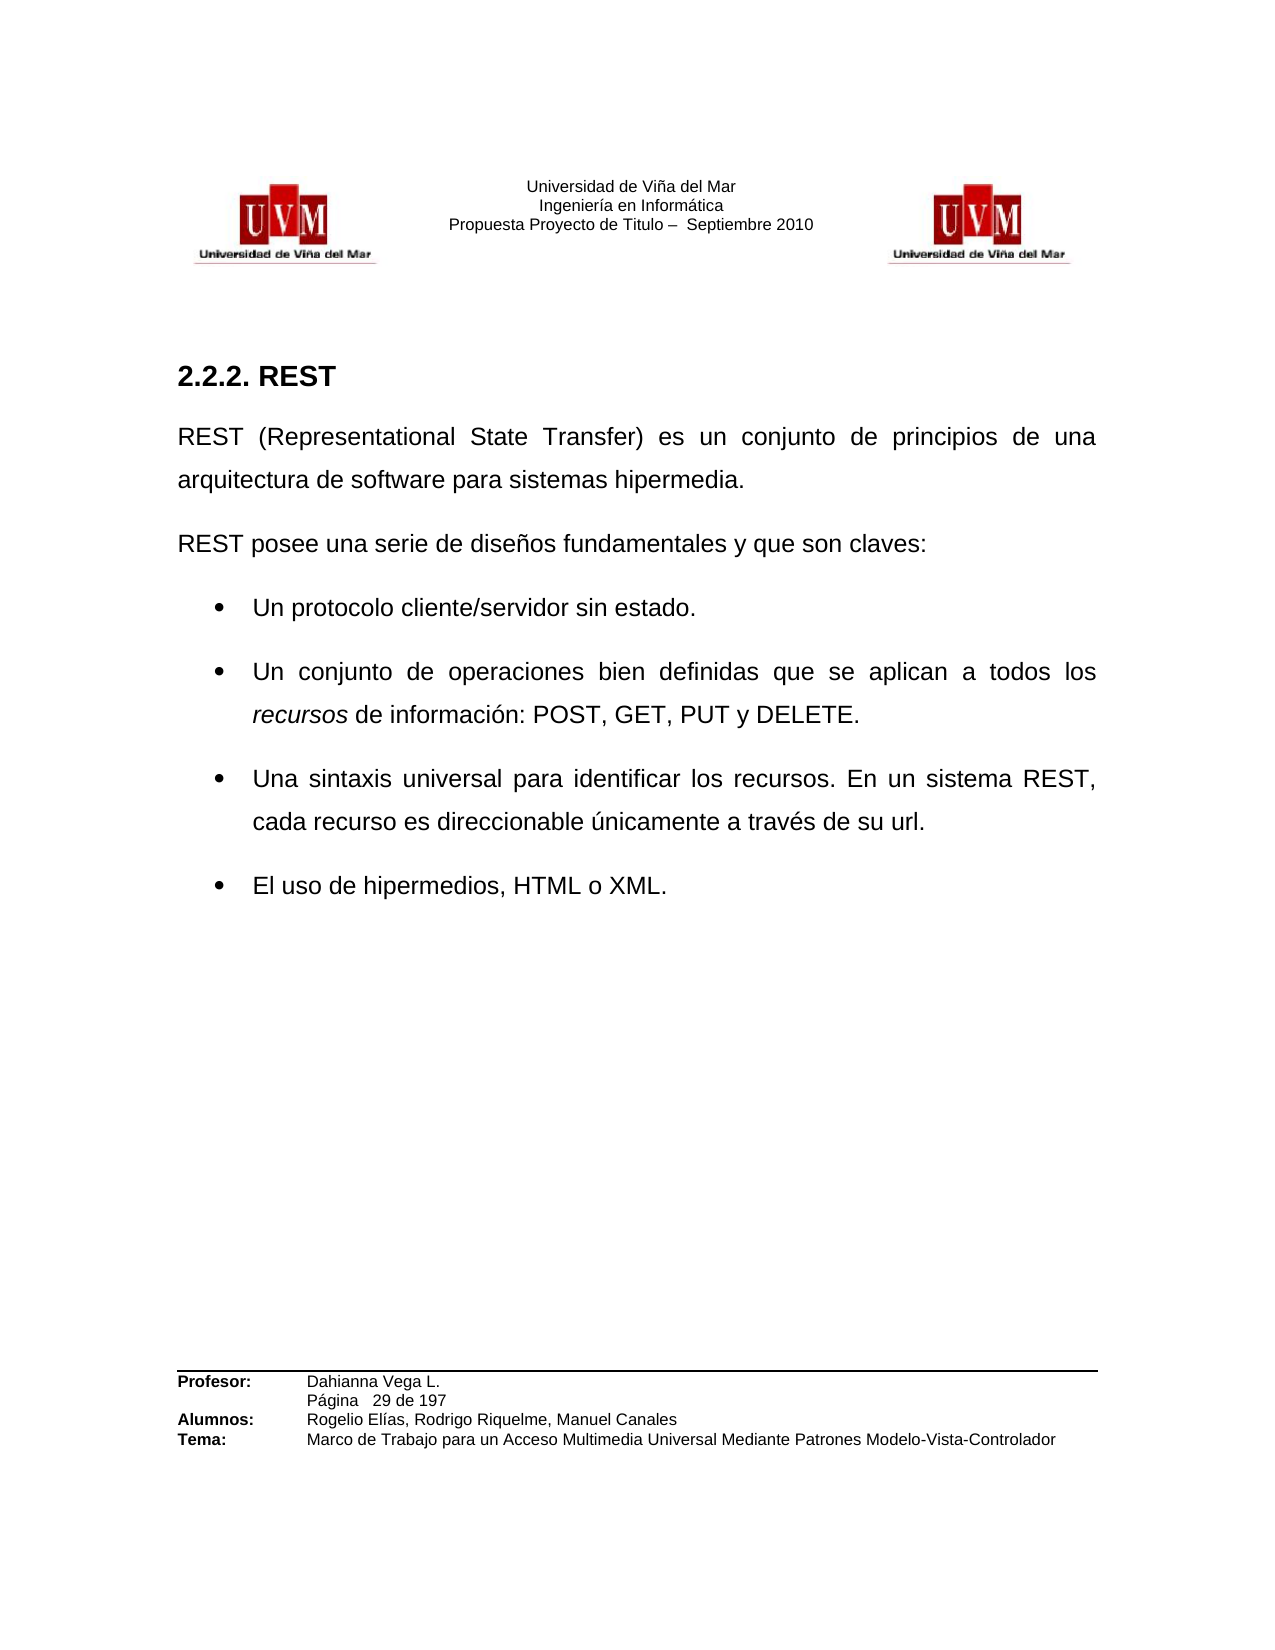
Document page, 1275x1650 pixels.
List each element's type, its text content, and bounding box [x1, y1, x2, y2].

list Una sintaxis universal para identificar los recursos. En un sistema REST, cada recurso es direccionable únicamente a través de su url. [215, 764, 1098, 836]
subtitle 2.2.2. REST [177, 359, 1098, 392]
list El uso de hipermedios, HTML o XML. [215, 871, 1098, 900]
text REST posee una serie de diseños fundamentales y que son claves: [177, 529, 1098, 557]
picture [177, 176, 390, 267]
list Un protocolo cliente/servidor sin estado. [215, 593, 1098, 622]
text REST (Representational State Transfer) es un conjunto de principios de una arquitectura de software para sistemas hipermedia. [177, 422, 1098, 493]
picture [871, 176, 1084, 267]
list Un conjunto de operaciones bien definidas que se aplican a todos los recursos de información: POST, GET, PUT y DELETE. [215, 657, 1098, 729]
